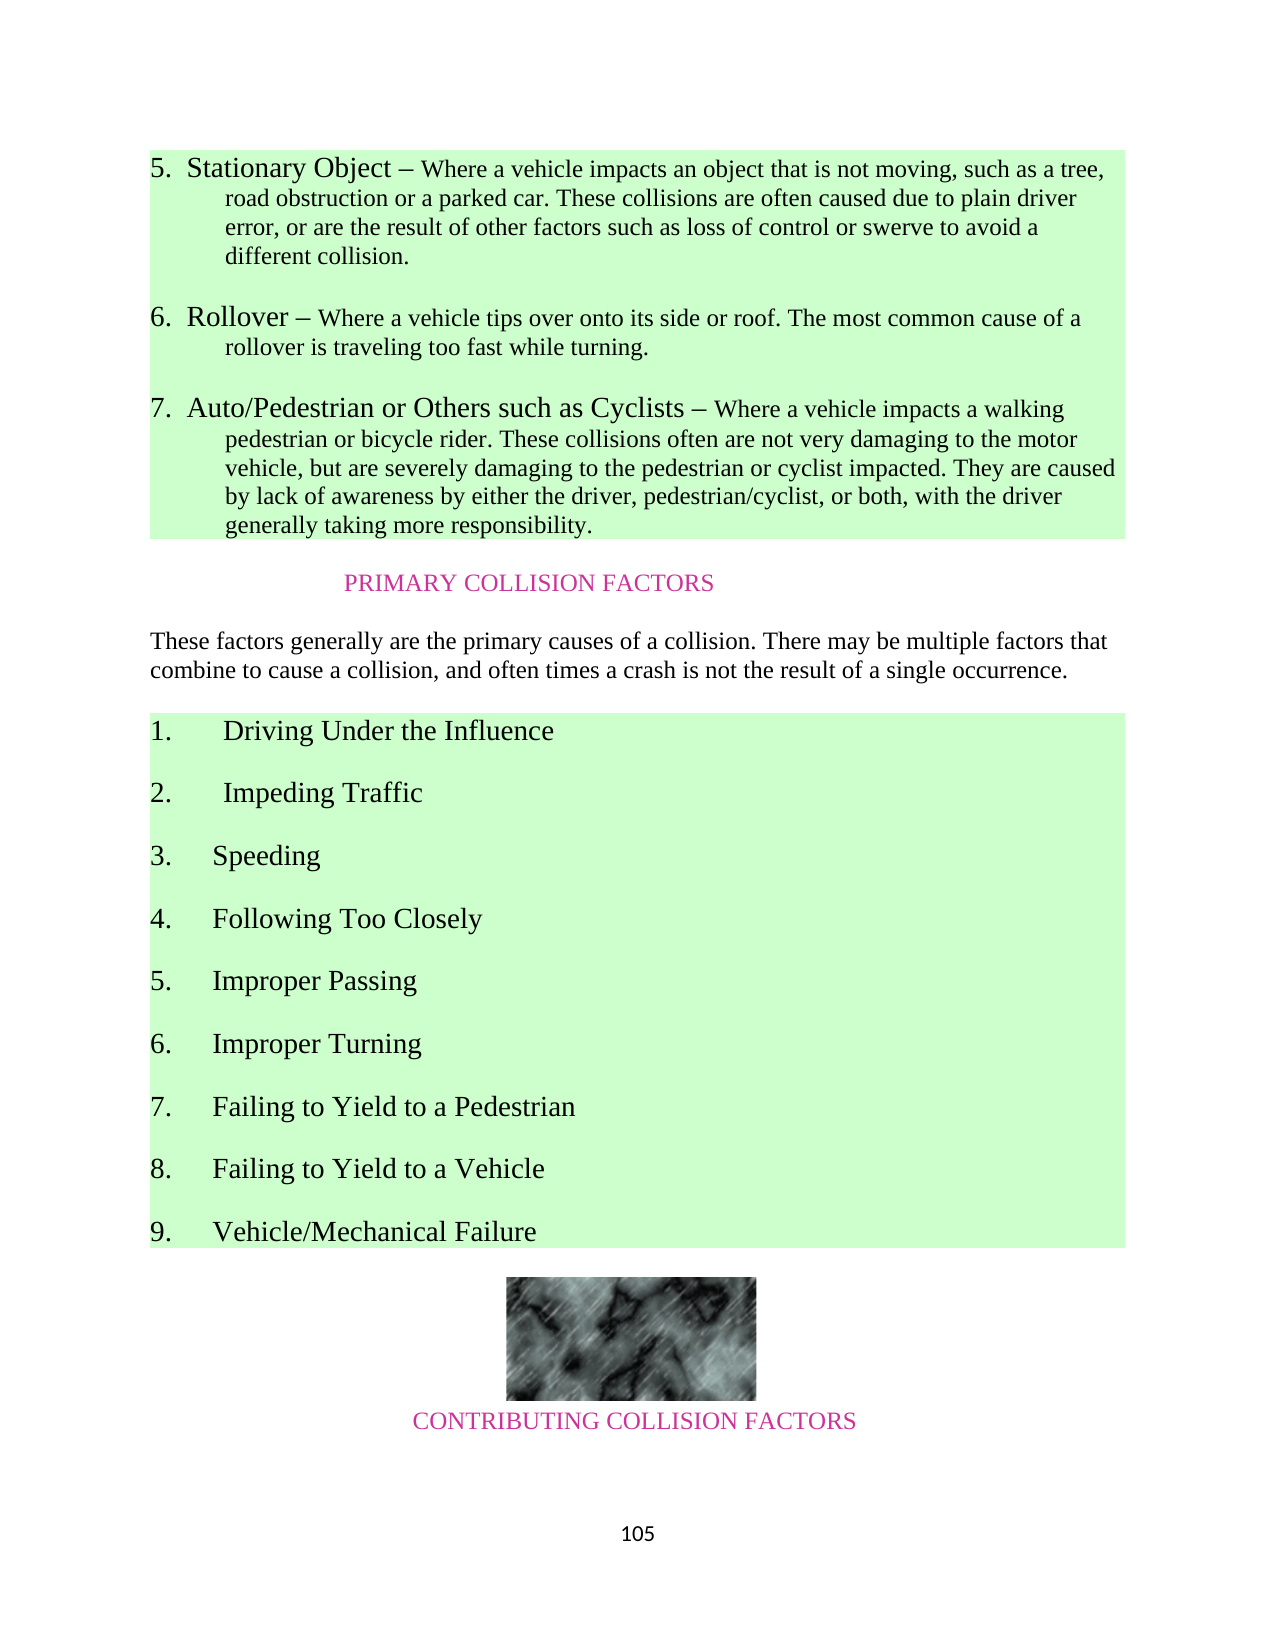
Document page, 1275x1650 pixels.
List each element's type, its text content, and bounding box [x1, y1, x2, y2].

text PRIMARY COLLISION FACTORS [337, 568, 1125, 597]
picture [506, 1277, 757, 1401]
text 7. Failing to Yield to a Pedestrian [150, 1089, 1125, 1122]
text 5. Improper Passing [150, 963, 1125, 997]
text CONTRIBUTING COLLISION FACTORS [337, 1277, 1125, 1435]
text 6. Rollover – Where a vehicle tips over onto its side or roof. The most common cause of a rollover is traveling too fast while turning. [150, 299, 1125, 361]
text 9. Vehicle/Mechanical Failure [150, 1214, 1125, 1248]
text 4. Following Too Closely [150, 901, 1125, 934]
text These factors generally are the primary causes of a collision. There may be multiple factors that combine to cause a collision, and often times a crash is not the result of a single occurrence. [150, 626, 1125, 683]
text 1. Driving Under the Influence [150, 713, 1125, 746]
text 2. Impeding Traffic [150, 775, 1125, 809]
text 7. Auto/Pedestrian or Others such as Cyclists – Where a vehicle impacts a walking pedestrian or bicycle rider. These collisions often are not very damaging to the motor vehicle, but are severely damaging to the pedestrian or cyclist impacted. They are caused by lack of awareness by either the driver, pedestrian/cyclist, or both, with the driver generally taking more responsibility. [150, 390, 1125, 539]
text 8. Failing to Yield to a Vehicle [150, 1152, 1125, 1185]
text 3. Speeding [150, 838, 1125, 872]
text 6. Improper Turning [150, 1026, 1125, 1060]
text 5. Stationary Object – Where a vehicle impacts an object that is not moving, such as a tree, road obstruction or a parked car. These collisions are often caused due to plain driver error, or are the result of other factors such as loss of control or swerve to avoid a different collision. [150, 150, 1125, 270]
